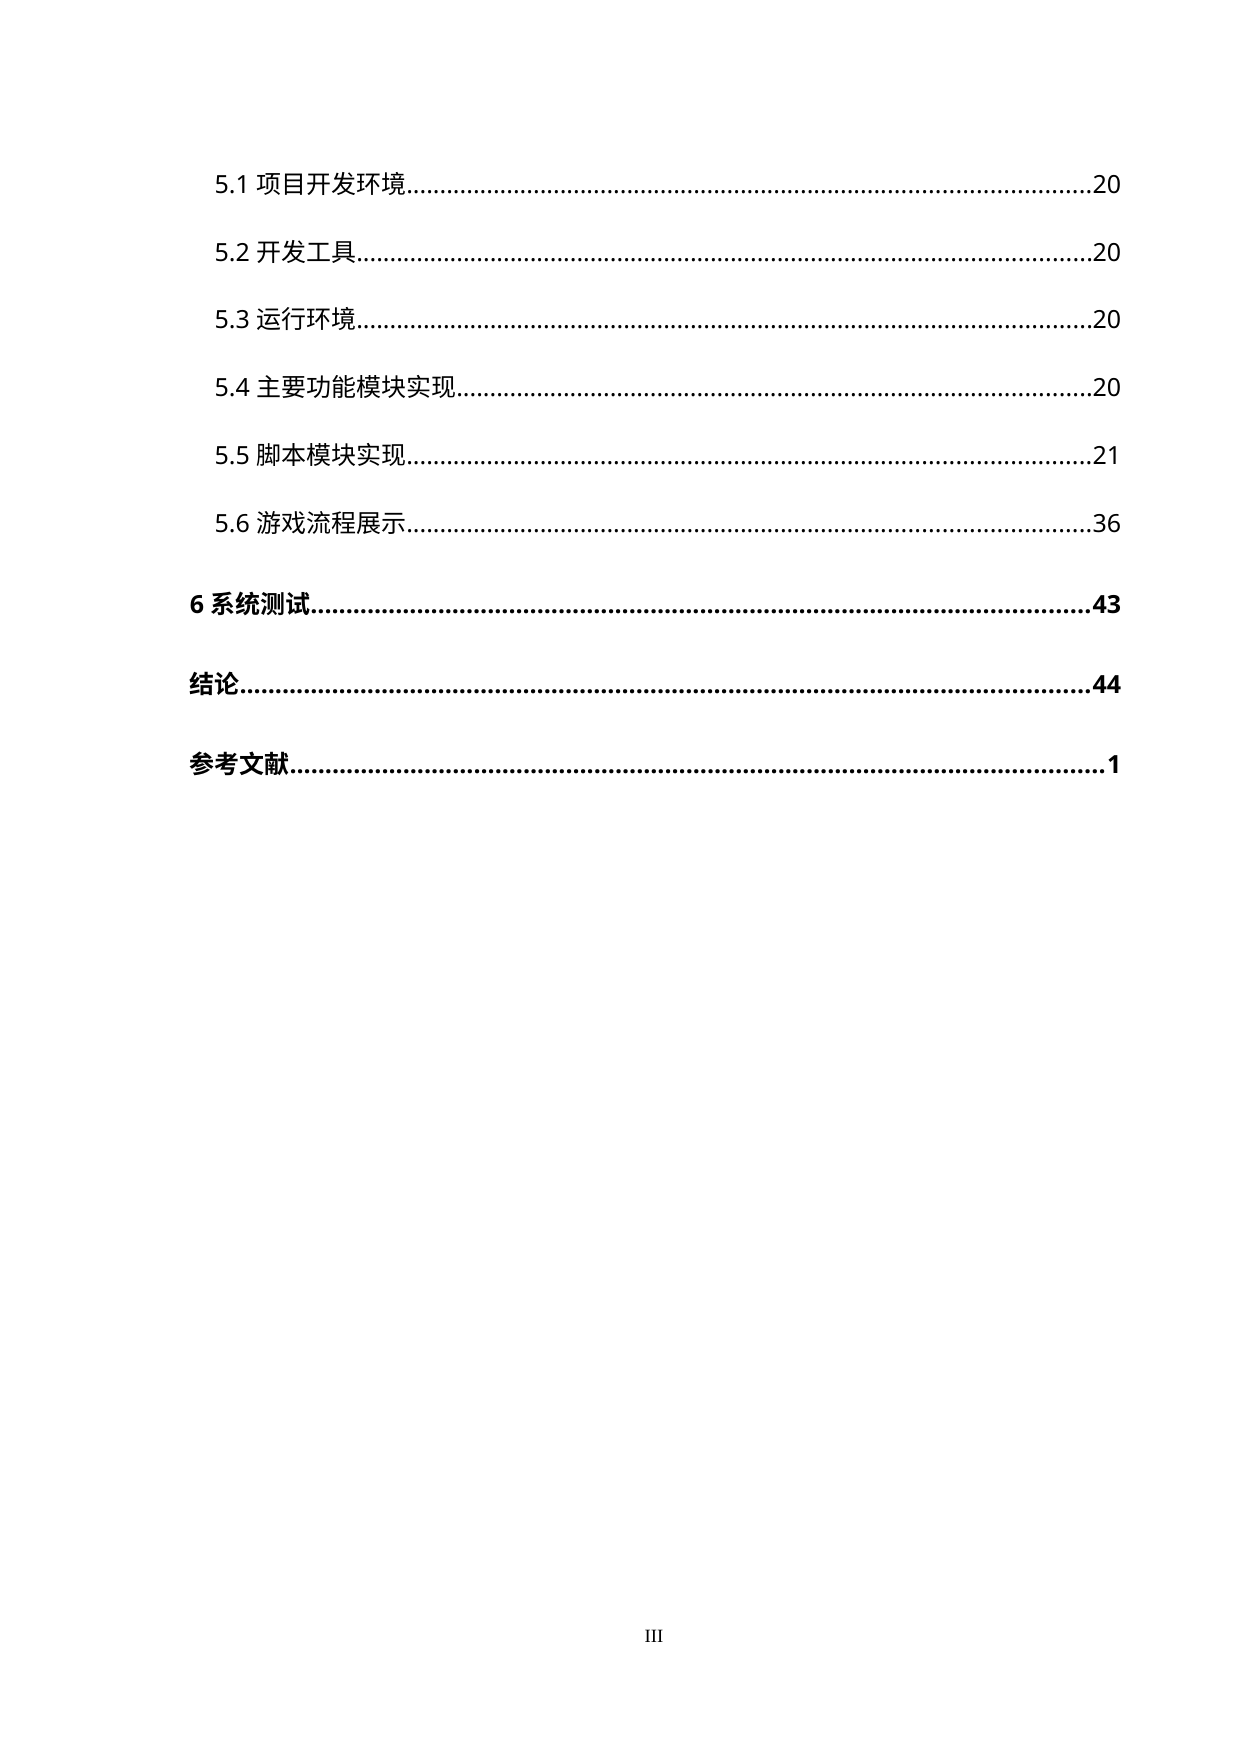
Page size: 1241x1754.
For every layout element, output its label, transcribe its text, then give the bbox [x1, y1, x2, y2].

text 参考文献 1 [148, 729, 1122, 797]
text 5.3 运行环境 20 [173, 284, 1122, 352]
text 5.2 开发工具 20 [173, 216, 1122, 284]
text 6 系统测试 43 [148, 568, 1122, 636]
text 5.6 游戏流程展示 36 [173, 488, 1122, 556]
text 5.1 项目开发环境 20 [173, 148, 1122, 216]
text 5.4 主要功能模块实现 20 [173, 352, 1122, 420]
text 结论 44 [148, 649, 1122, 717]
text 5.5 脚本模块实现 21 [173, 420, 1122, 488]
